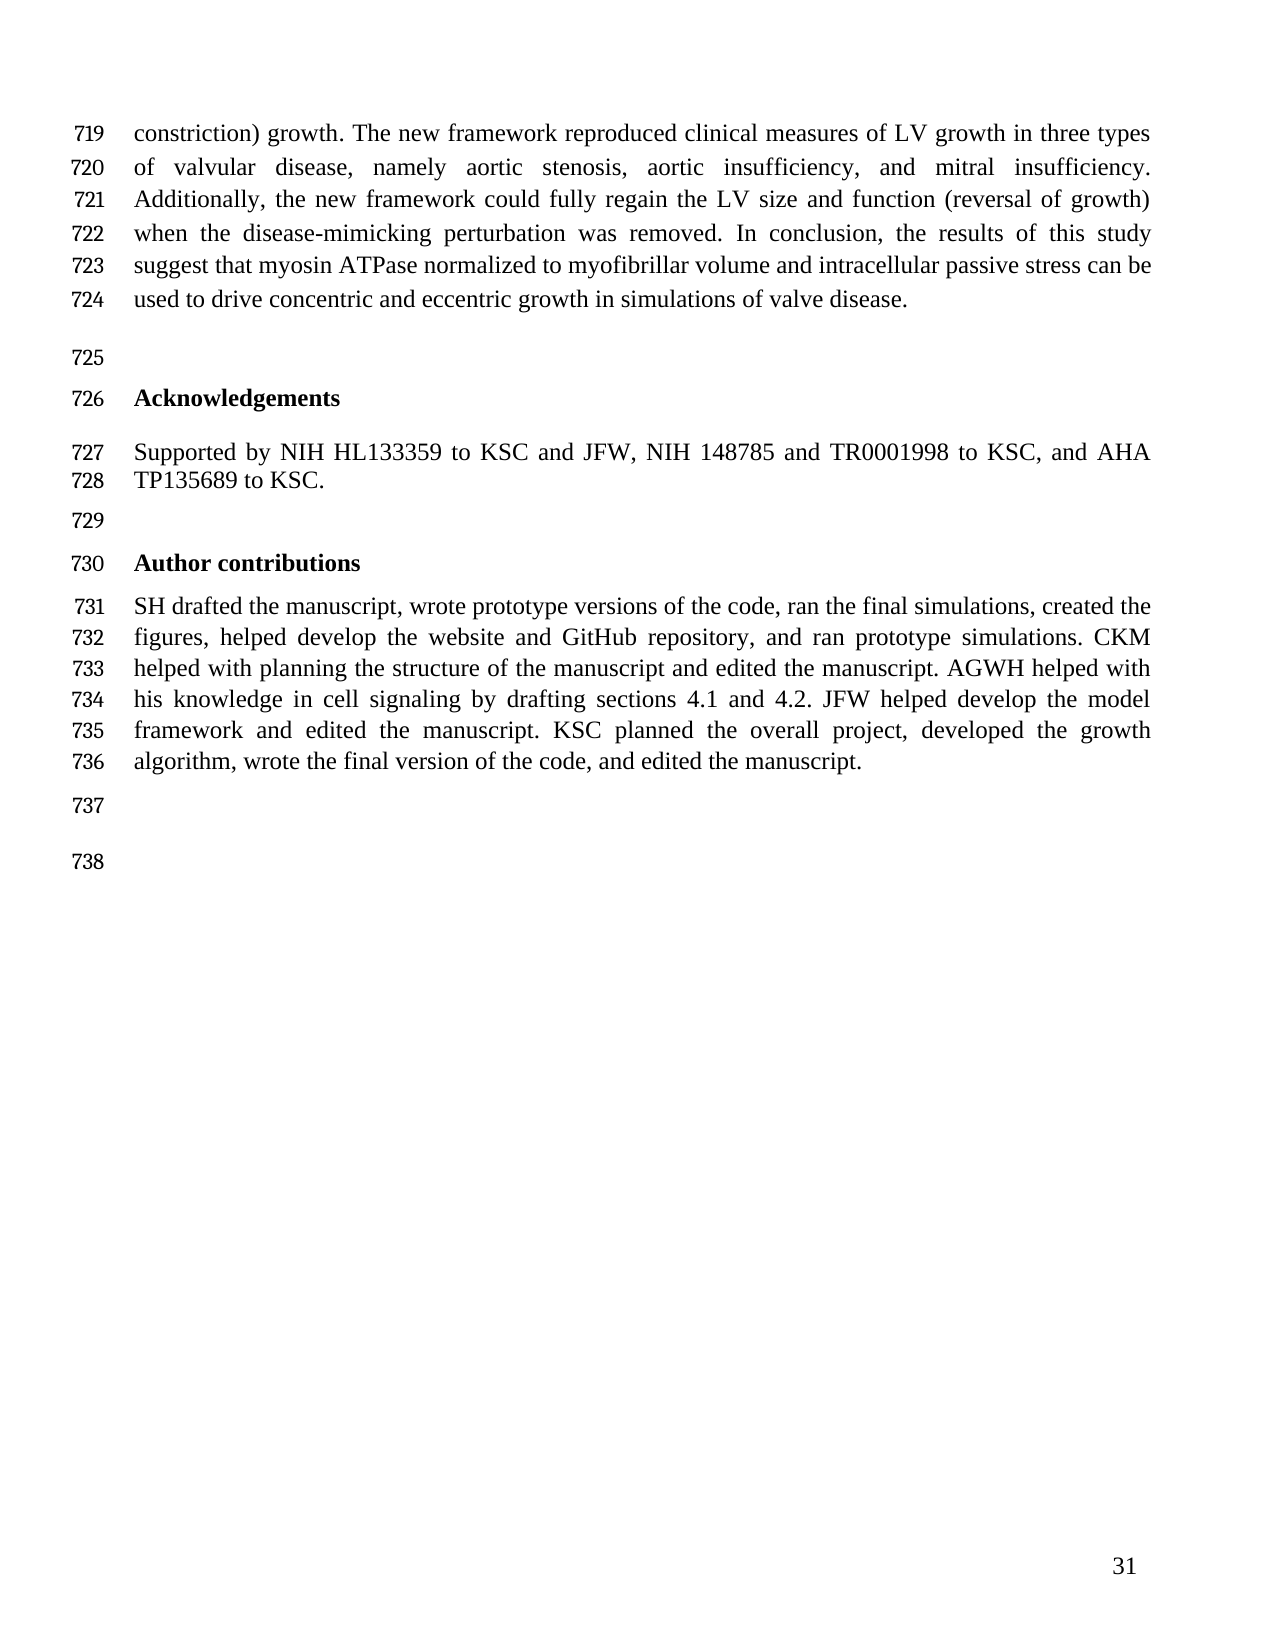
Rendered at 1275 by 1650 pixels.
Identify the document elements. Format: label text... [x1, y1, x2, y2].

text Author contributions [133, 548, 1152, 576]
text SH drafted the manuscript, wrote prototype versions of the code, ran the final simulations, created the figures, helped develop the website and GitHub repository, and ran prototype simulations. CKM helped with planning the structure of the manuscript and edited the manuscript. AGWH helped with his knowledge in cell signaling by drafting sections 4.1 and 4.2. JFW helped develop the model framework and edited the manuscript. KSC planned the overall project, developed the growth algorithm, wrote the final version of the code, and edited the manuscript. [133, 591, 1152, 775]
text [133, 118, 1152, 312]
subtitle Supported by NIH HL133359 to KSC and JFW, NIH 148785 and TR0001998 to KSC, and AHA TP135689 to KSC. [133, 437, 1152, 494]
text Acknowledgements [133, 383, 1152, 412]
